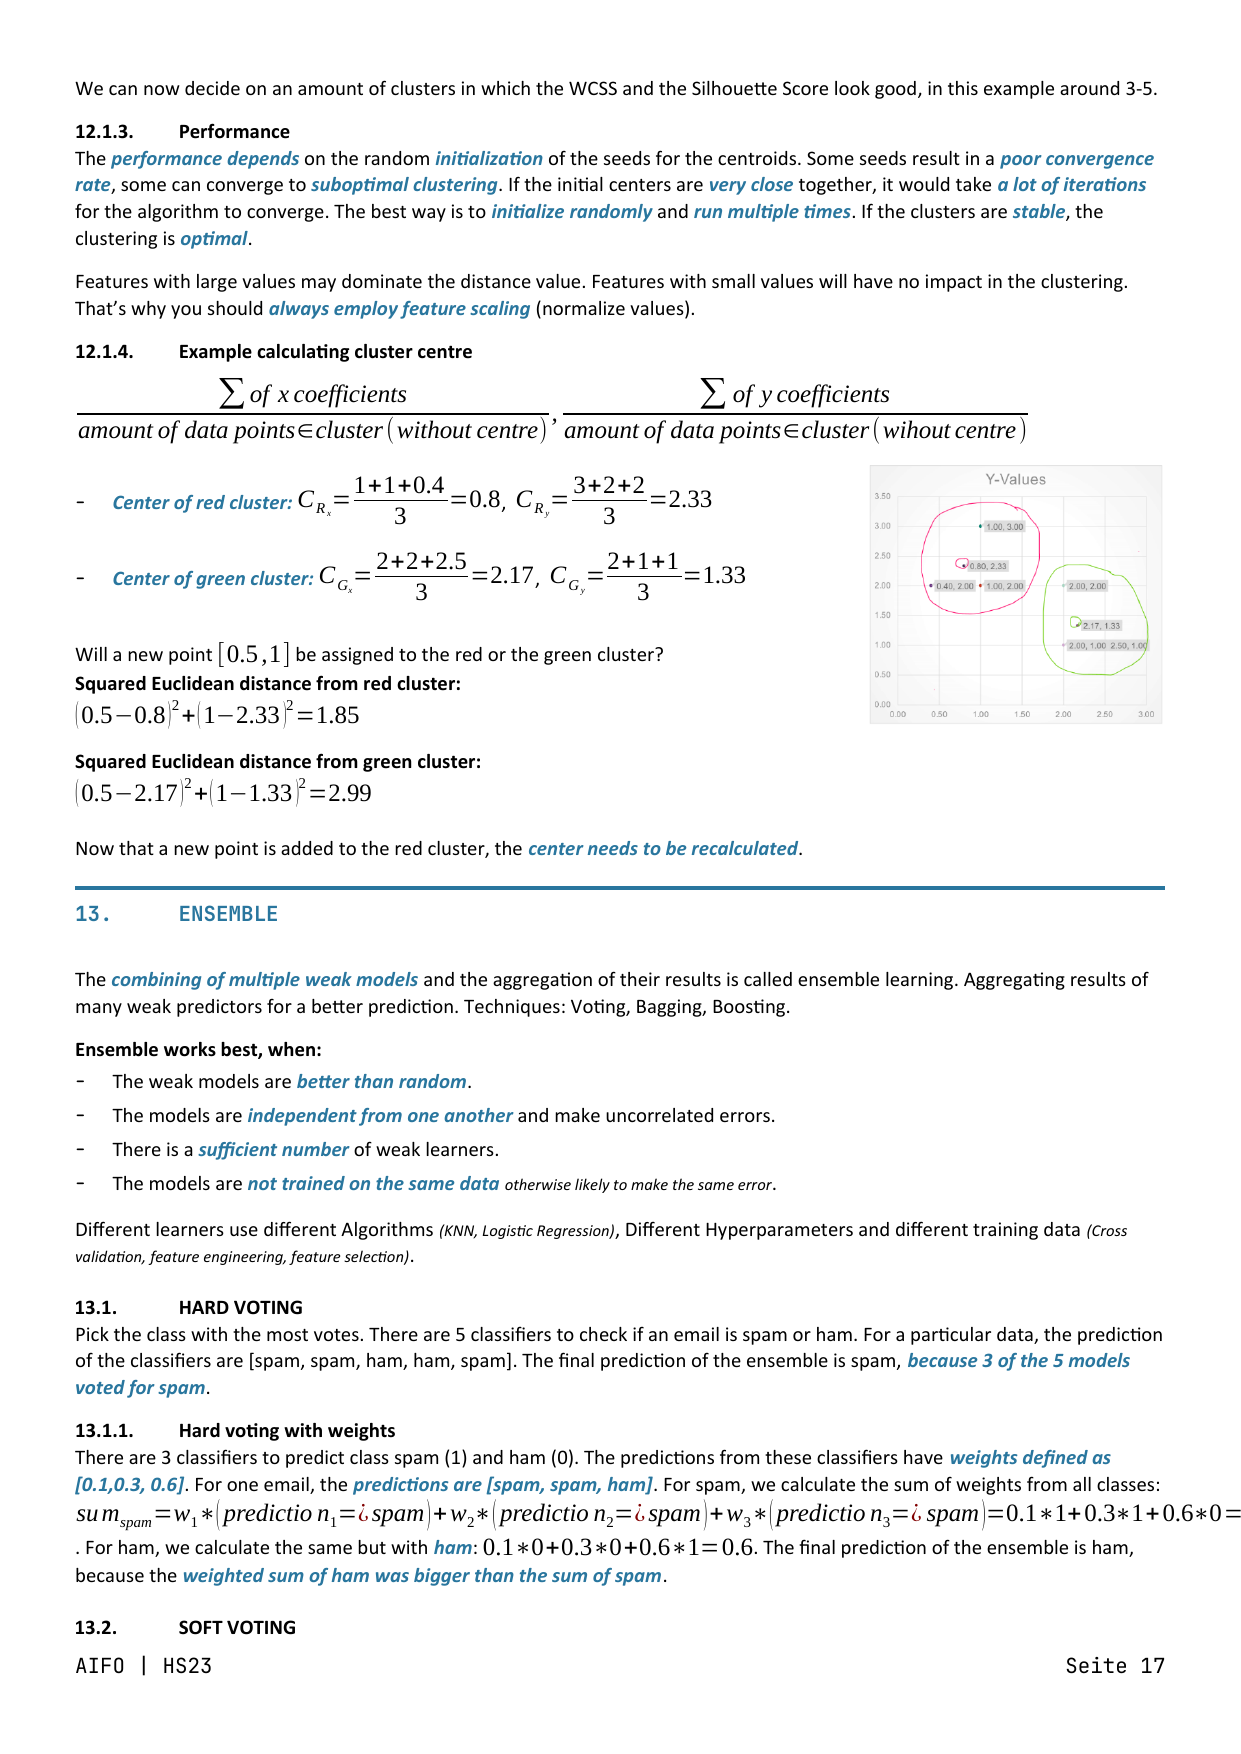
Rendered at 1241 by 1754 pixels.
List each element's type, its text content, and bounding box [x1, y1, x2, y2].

subtitle Soft Voting [74, 1614, 1165, 1639]
text Pick the class with the most votes. There are 5 classifiers to check if an email is spam or ham. For a particular data, the prediction of the classifiers are [spam, spam, ham, ham, spam]. The final prediction of the ensemble is spam, because 3 of the 5 models voted for spam. [75, 1321, 1165, 1399]
text The models are independent from one another and make uncorrelated errors. [75, 1097, 1165, 1131]
text The combining of multiple weak models and the aggregation of their results is called ensemble learning. Aggregating results of many weak predictors for a better prediction. Techniques: Voting, Bagging, Boosting. [75, 966, 1165, 1018]
subtitle Ensemble [75, 890, 1165, 927]
text Will a new point be assigned to the red or the green cluster? Squared Euclidean distance from red cluster: [75, 640, 1165, 730]
text Features with large values may dominate the distance value. Features with small values will have no impact in the clustering. That’s why you should always employ feature scaling (normalize values). [75, 268, 1165, 320]
text We can now decide on an amount of clusters in which the WCSS and the Silhouette Score look good, in this example around 3-5. [75, 75, 1165, 100]
text Now that a new point is added to the red cluster, the center needs to be recalculated. [75, 835, 1165, 860]
text There are 3 classifiers to predict class spam (1) and ham (0). The predictions from these classifiers have weights defined as [0.1,0.3, 0.6]. For one email, the predictions are [spam, spam, ham]. For spam, we calculate the sum of weights from all classes: . For ham, we calculate the same but with ham: . The final prediction of the ensemble is ham, because the weighted sum of ham was bigger than the sum of spam. [75, 1444, 1165, 1588]
text Center of green cluster: , [75, 548, 865, 607]
text Different learners use different Algorithms (KNN, Logistic Regression), Different Hyperparameters and different training data (Cross validation, feature engineering, feature selection). [75, 1216, 1165, 1268]
text Hard voting with weights [75, 1417, 1165, 1443]
picture [865, 462, 1165, 727]
text The models are not trained on the same data otherwise likely to make the same error. [75, 1165, 1165, 1199]
text The performance depends on the random initialization of the seeds for the centroids. Some seeds result in a poor convergence rate, some can converge to suboptimal clustering. If the initial centers are very close together, it would take a lot of iterations for the algorithm to converge. The best way is to initialize randomly and run multiple times. If the clusters are stable, the clustering is optimal. [75, 145, 1165, 250]
text Ensemble works best, when: [75, 1036, 1165, 1062]
text Center of red cluster: , [75, 472, 865, 531]
subtitle Hard Voting [74, 1294, 1165, 1319]
text The weak models are better than random. [75, 1063, 1165, 1097]
text Performance [75, 118, 1165, 144]
text Squared Euclidean distance from green cluster: [75, 748, 1165, 808]
text There is a sufficient number of weak learners. [75, 1131, 1165, 1165]
text Example calculating cluster centre [75, 338, 1165, 364]
